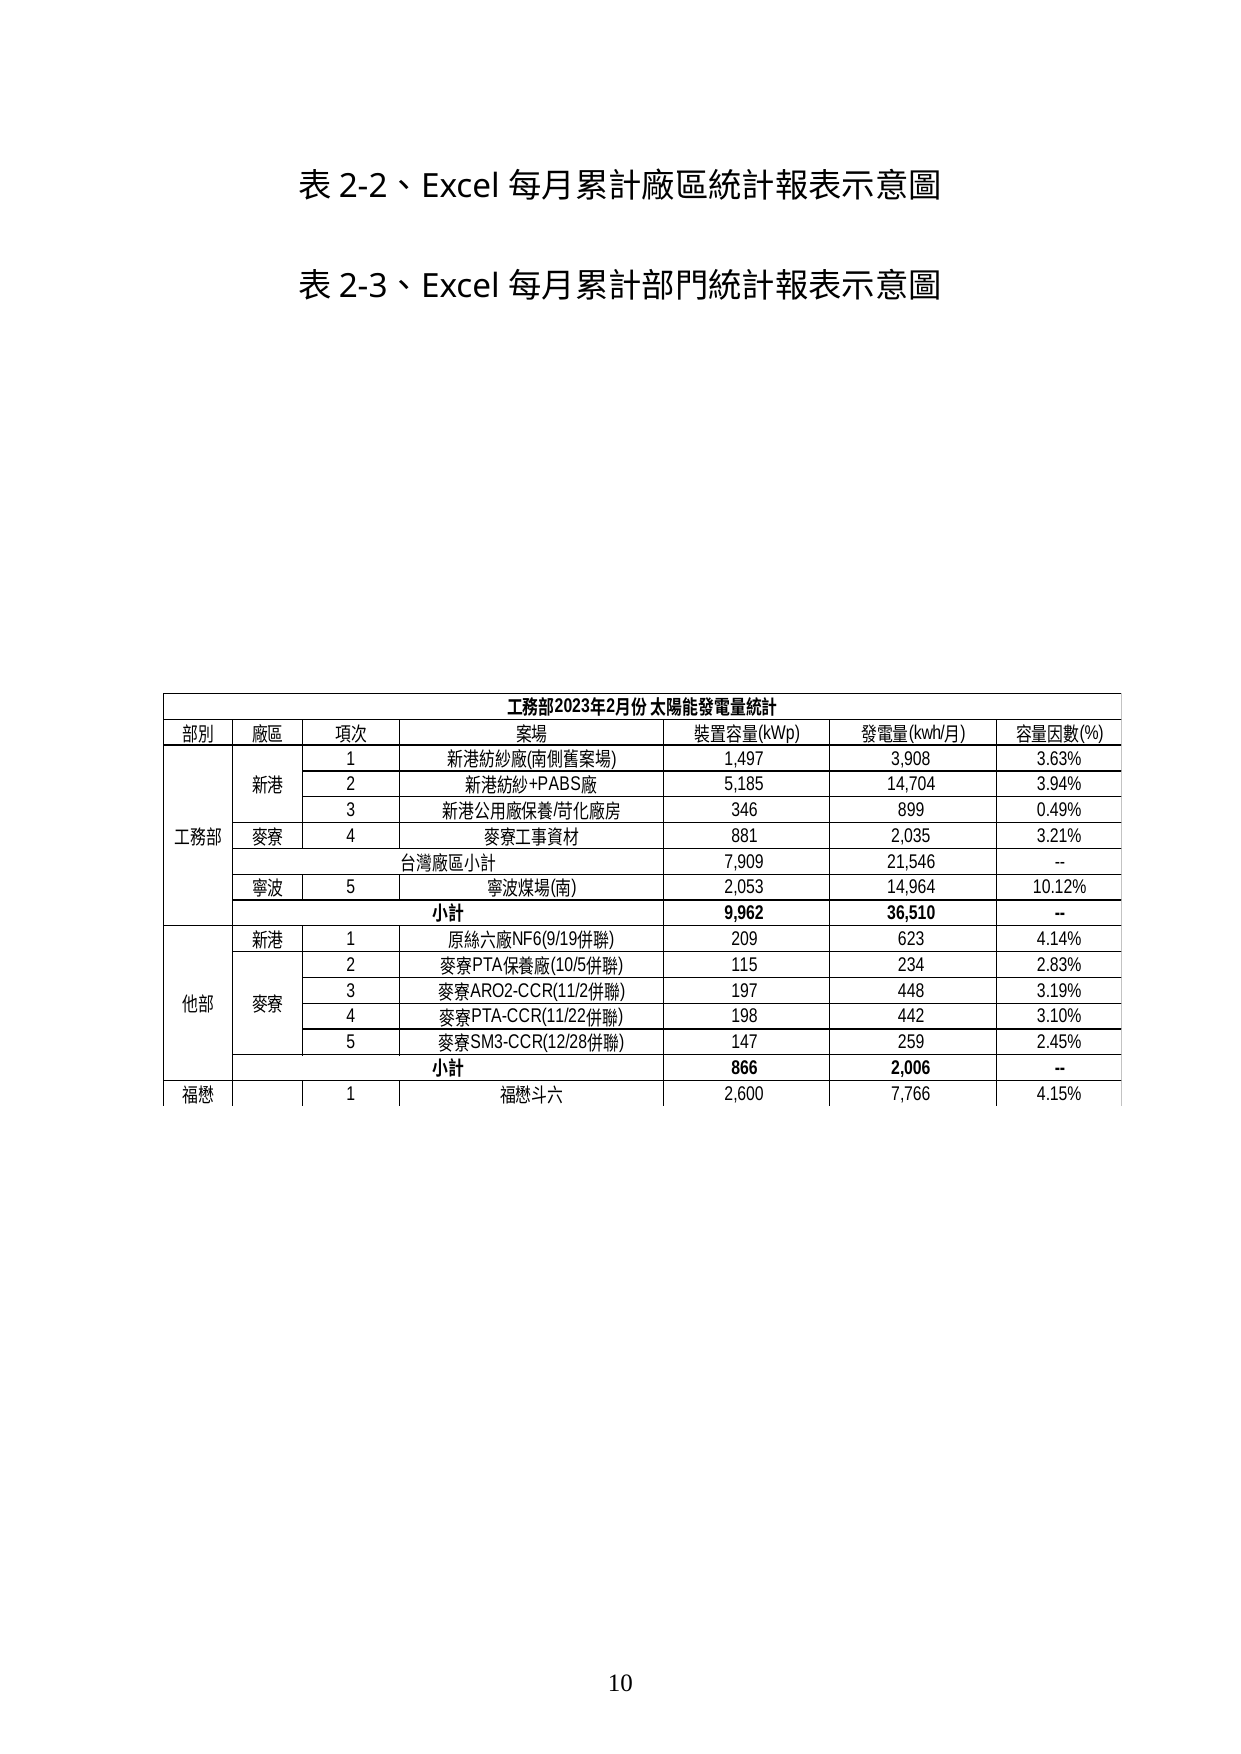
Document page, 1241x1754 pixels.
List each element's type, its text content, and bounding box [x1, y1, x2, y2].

text 表2-2、Excel 每月累計廠區統計報表示意圖 [118, 146, 1122, 221]
text 表2-3、Excel 每月累計部門統計報表示意圖 [118, 246, 1122, 321]
